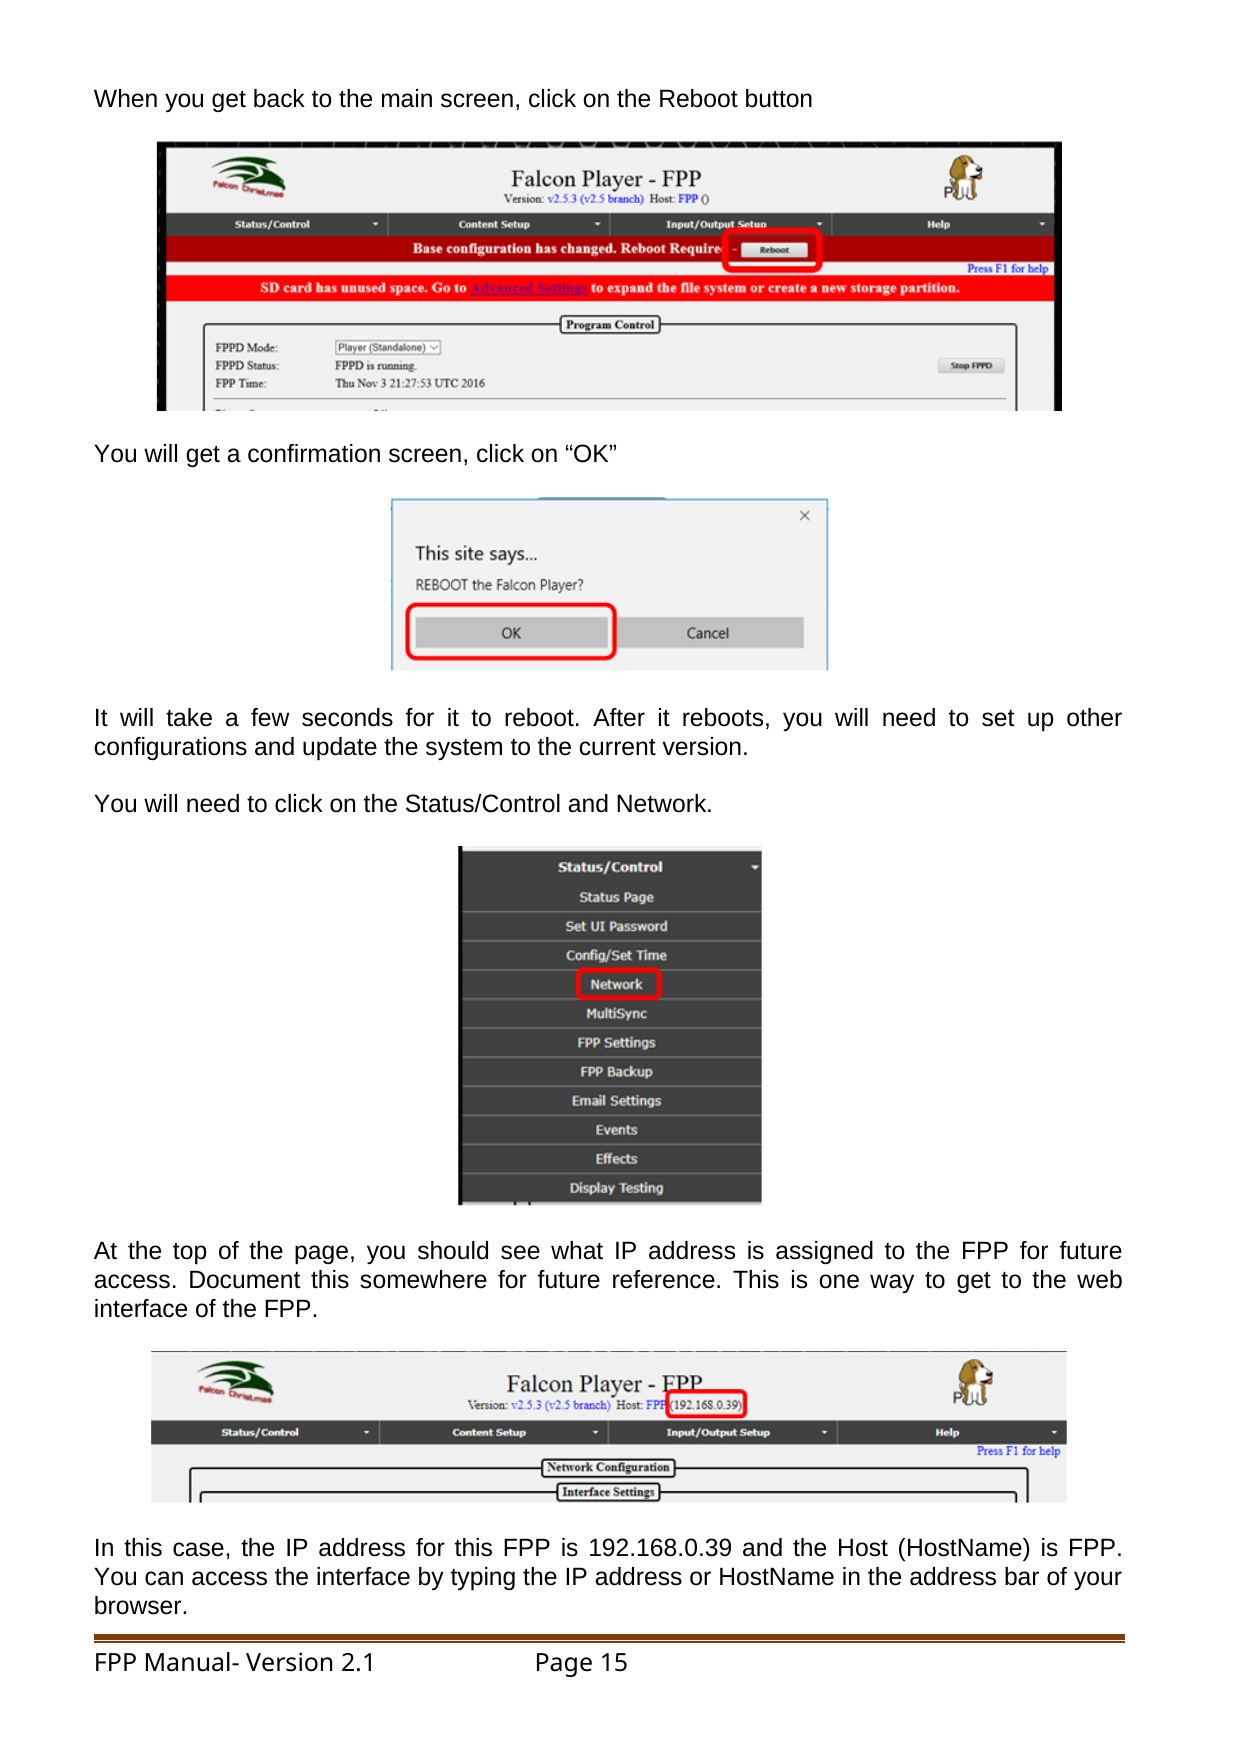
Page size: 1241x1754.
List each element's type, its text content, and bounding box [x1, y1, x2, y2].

picture [390, 496, 829, 674]
text You will need to click on the Status/Control and Network. [94, 789, 1125, 818]
text It will take a few seconds for it to reboot. After it reboots, you will need to set up other configurations and update the system to the current version. [94, 703, 1125, 760]
text At the top of the page, you should see what IP address is assigned to the FPP for future access. Document this somewhere for future reference. This is one way to get to the web interface of the FPP. [94, 1236, 1125, 1322]
picture [156, 141, 1062, 411]
picture [150, 1351, 1068, 1505]
text In this case, the IP address for this FPP is 192.168.0.39 and the Host (HostName) is FPP. You can access the interface by typing the IP address or HostName in the address bar of your browser. [94, 1533, 1125, 1620]
text When you get back to the main screen, click on the Reboot button [94, 84, 1125, 113]
picture [457, 846, 762, 1208]
text You will get a confirmation screen, click on “OK” [94, 439, 1125, 468]
